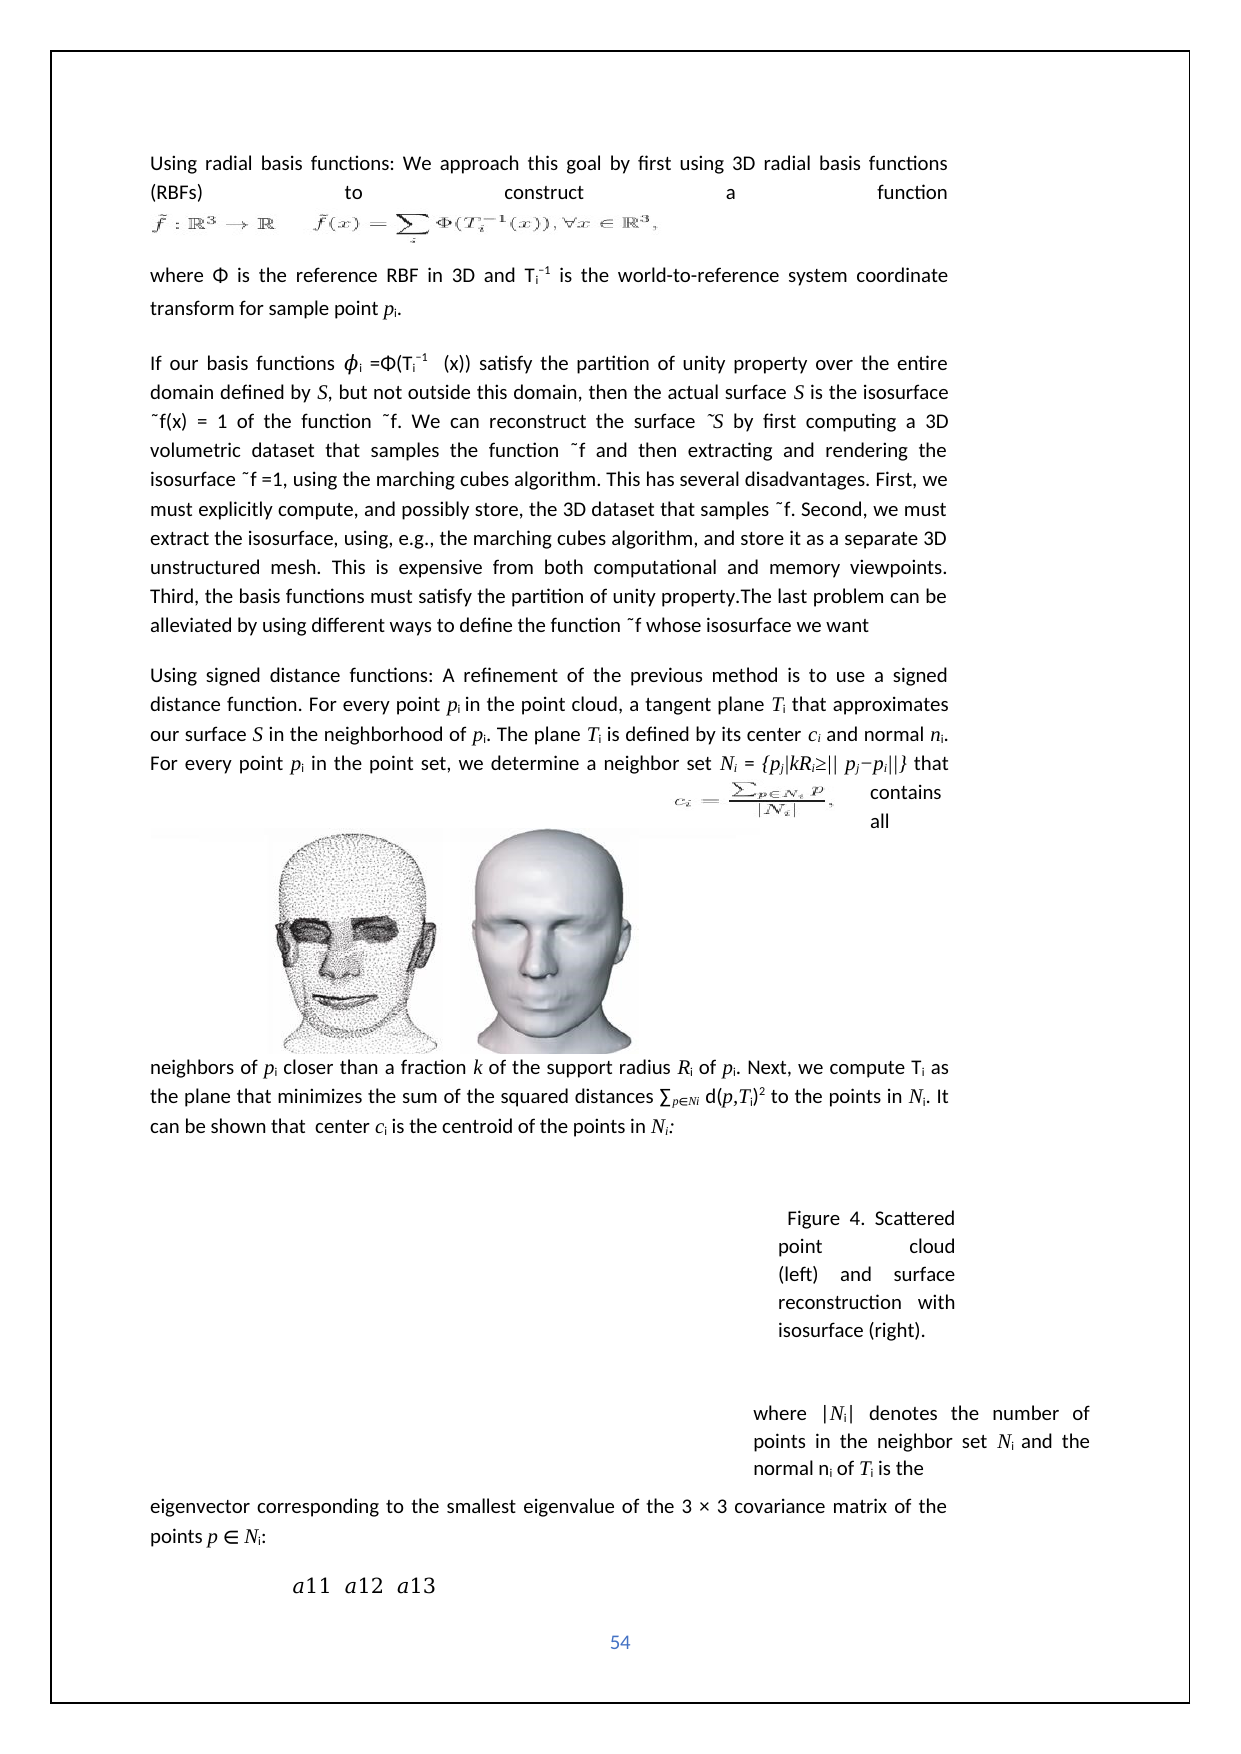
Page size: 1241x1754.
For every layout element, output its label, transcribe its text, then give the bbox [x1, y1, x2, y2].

text If our basis functions 𝜙i =Φ(Ti−1 (x)) satisfy the partition of unity property over the entire domain defined by S, but not outside this domain, then the actual surface S is the isosurface ˜f(x) = 1 of the function ˜f. We can reconstruct the surface ˜S by first computing a 3D volumetric dataset that samples the function ˜f and then extracting and rendering the isosurface ˜f =1, using the marching cubes algorithm. This has several disadvantages. First, we must explicitly compute, and possibly store, the 3D dataset that samples ˜f. Second, we must extract the isosurface, using, e.g., the marching cubes algorithm, and store it as a separate 3D unstructured mesh. This is expensive from both computational and memory viewpoints. Third, the basis functions must satisfy the partition of unity property.The last problem can be alleviated by using different ways to define the function ˜f whose isosurface we want [150, 349, 949, 638]
picture [150, 213, 282, 236]
picture [647, 779, 852, 819]
picture [151, 828, 760, 1054]
text Figure 4. Scattered point cloud (left) and surface reconstruction with isosurface (right). [778, 1206, 955, 1343]
picture [292, 208, 680, 243]
text where |Ni| denotes the number of points in the neighbor set Ni and the normal ni of Ti is the [753, 1400, 1090, 1481]
text eigenvector corresponding to the smallest eigenvalue of the 3 × 3 covariance matrix of the points p ∈ Ni: [150, 1493, 949, 1548]
text where Φ is the reference RBF in 3D and Ti−1 is the world-to-reference system coordinate transform for sample point pi. [150, 262, 949, 321]
text Using radial basis functions: We approach this goal by first using 3D radial basis functions (RBFs) to construct a function [150, 150, 949, 248]
text 𝑎11 𝑎12 𝑎13 [150, 1573, 1090, 1598]
